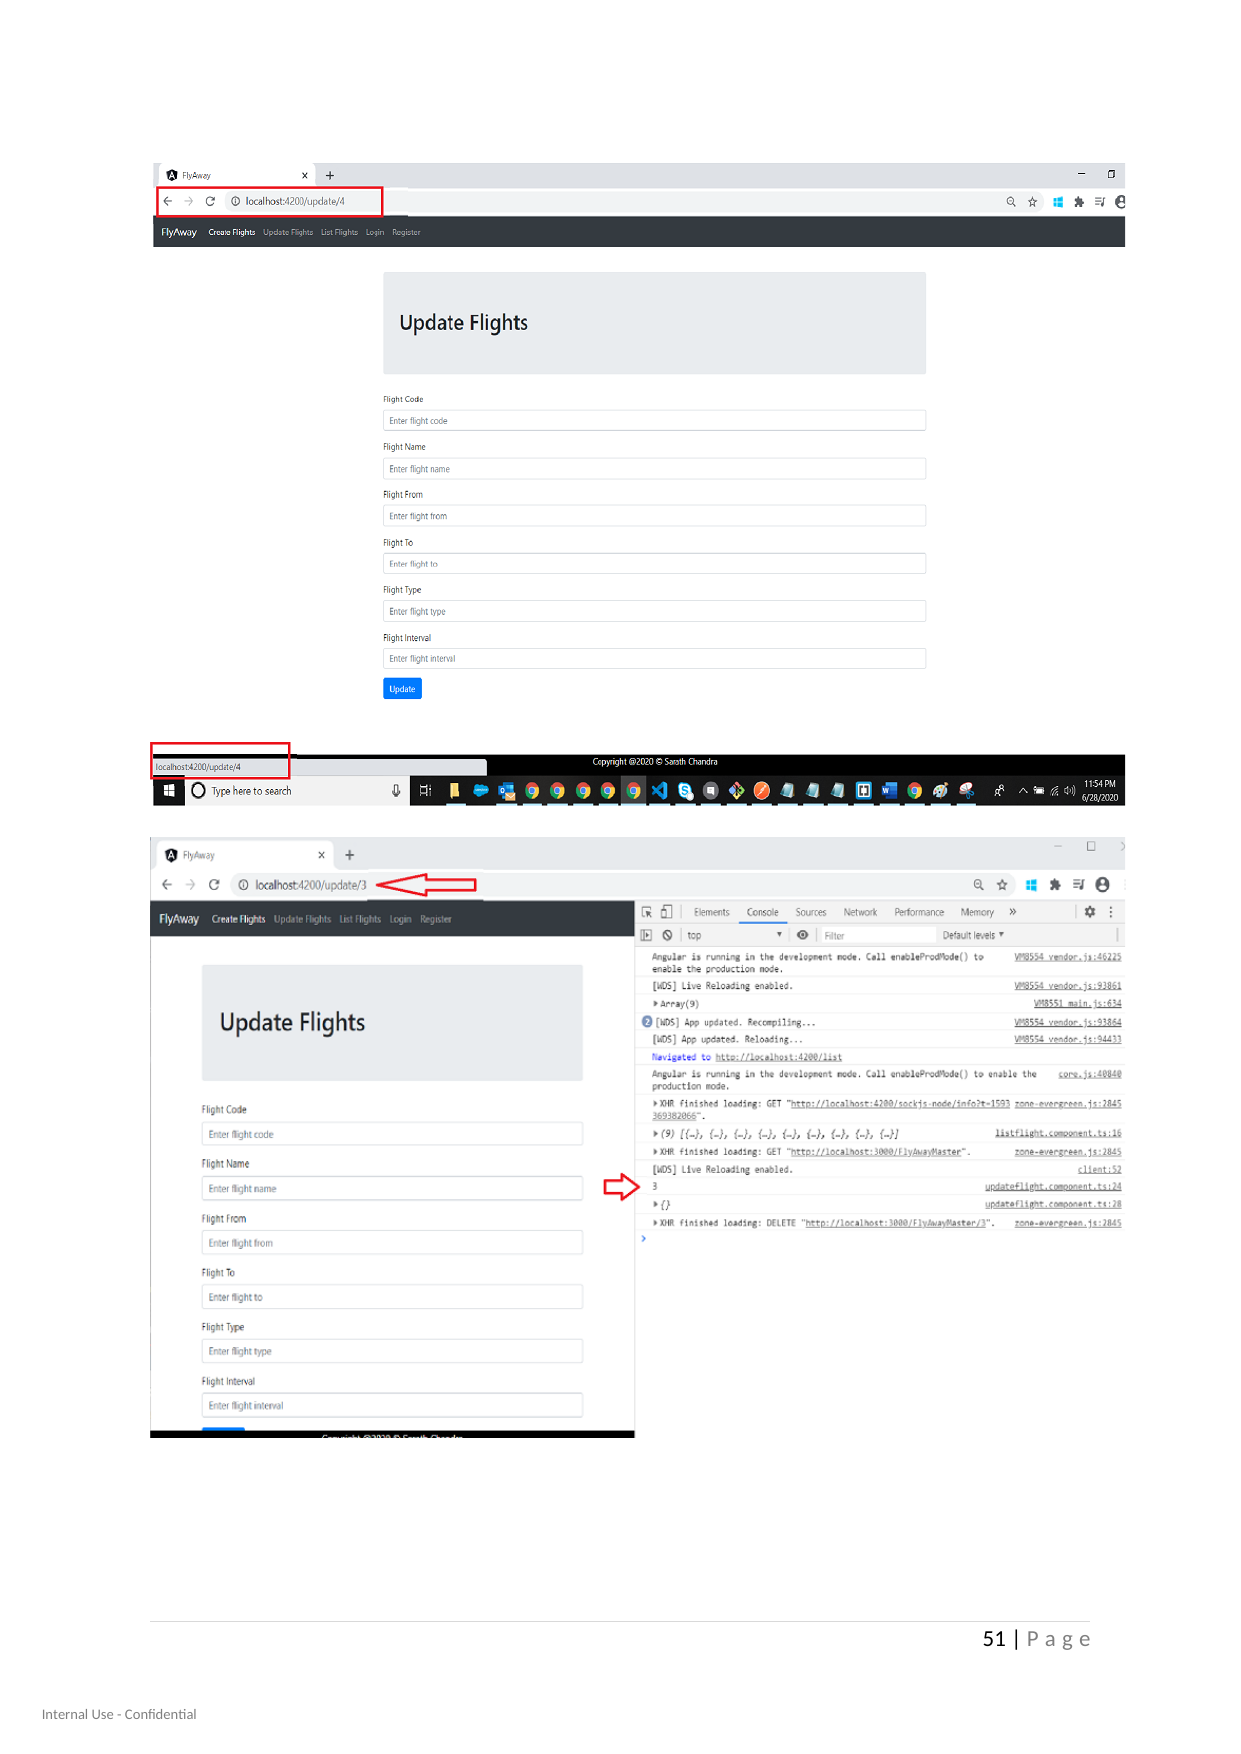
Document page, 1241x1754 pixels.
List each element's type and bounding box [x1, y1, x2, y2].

picture [150, 835, 1125, 1438]
picture [150, 150, 1125, 817]
